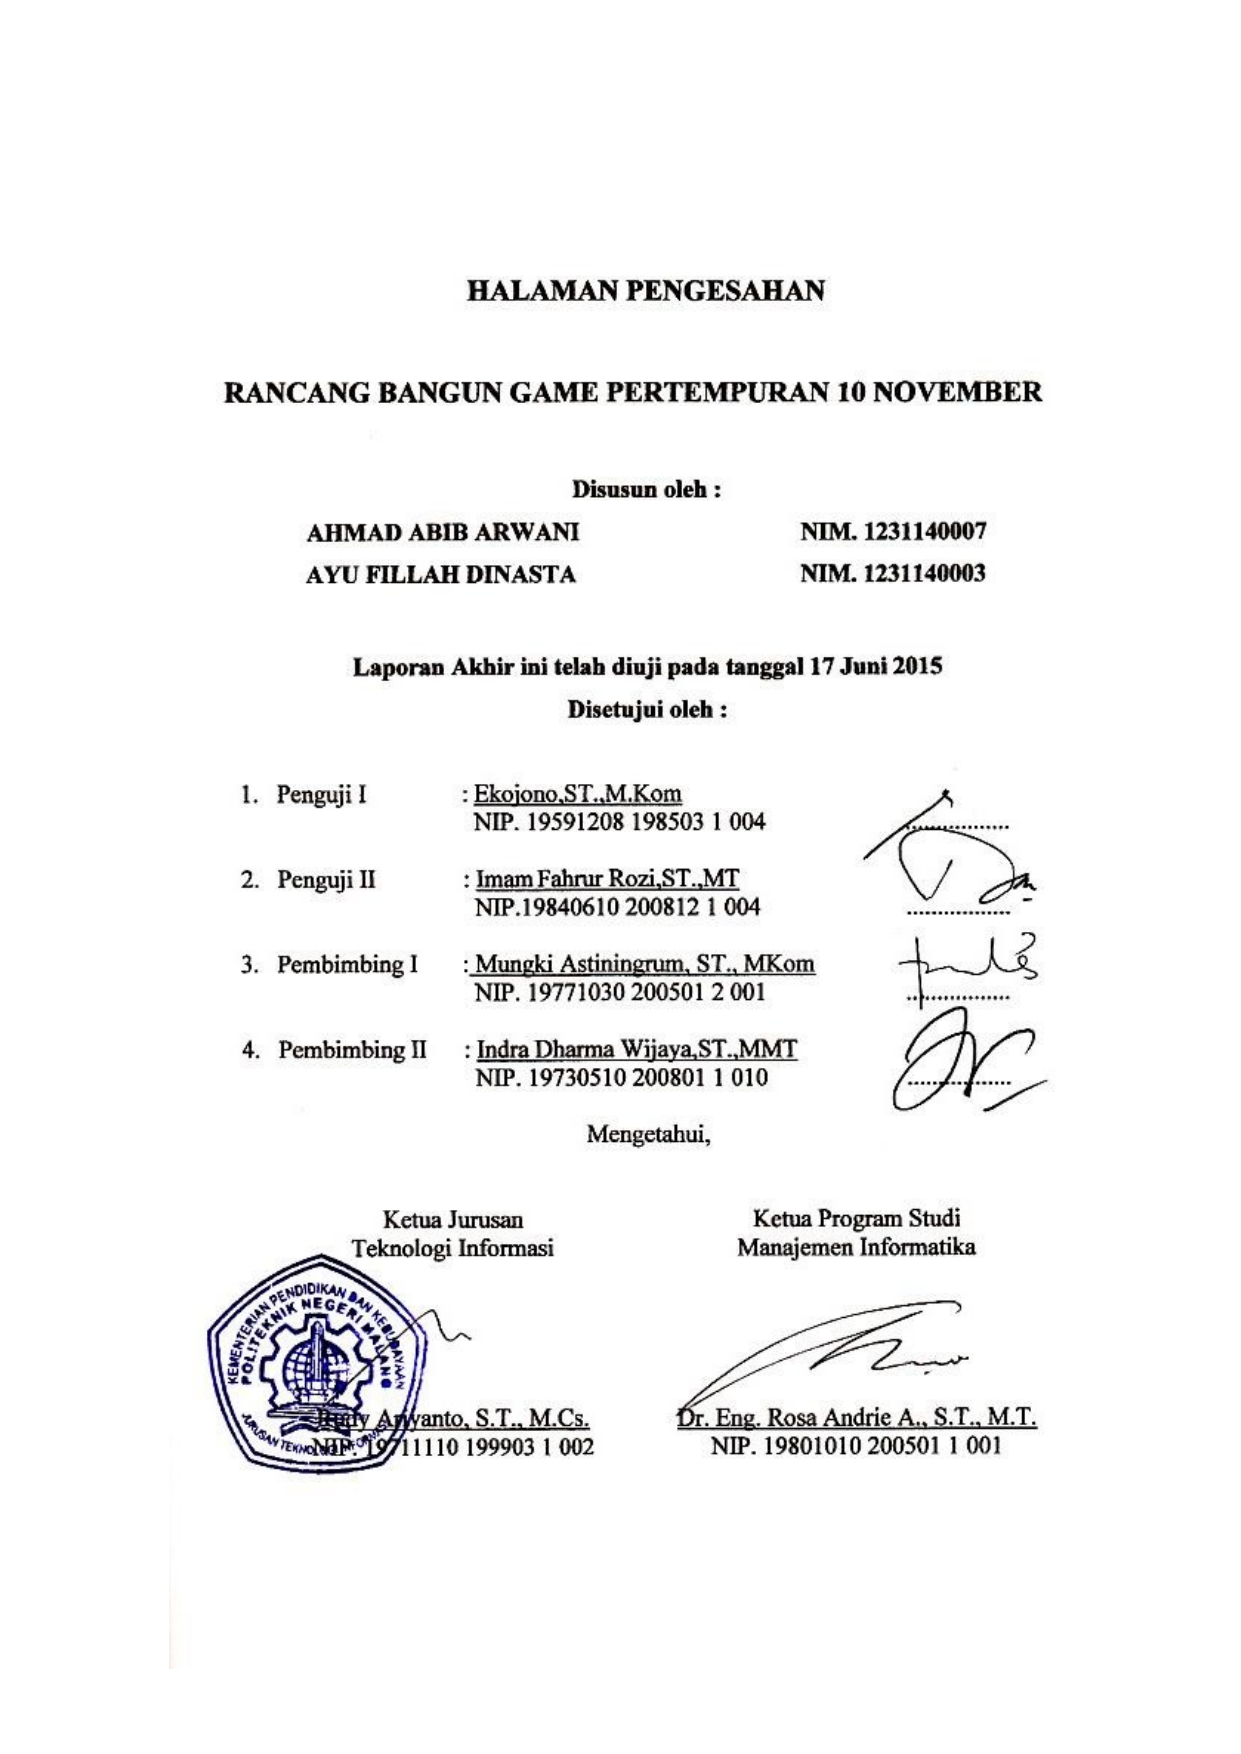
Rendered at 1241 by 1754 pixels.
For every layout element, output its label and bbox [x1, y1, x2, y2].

picture [169, 122, 1130, 1669]
